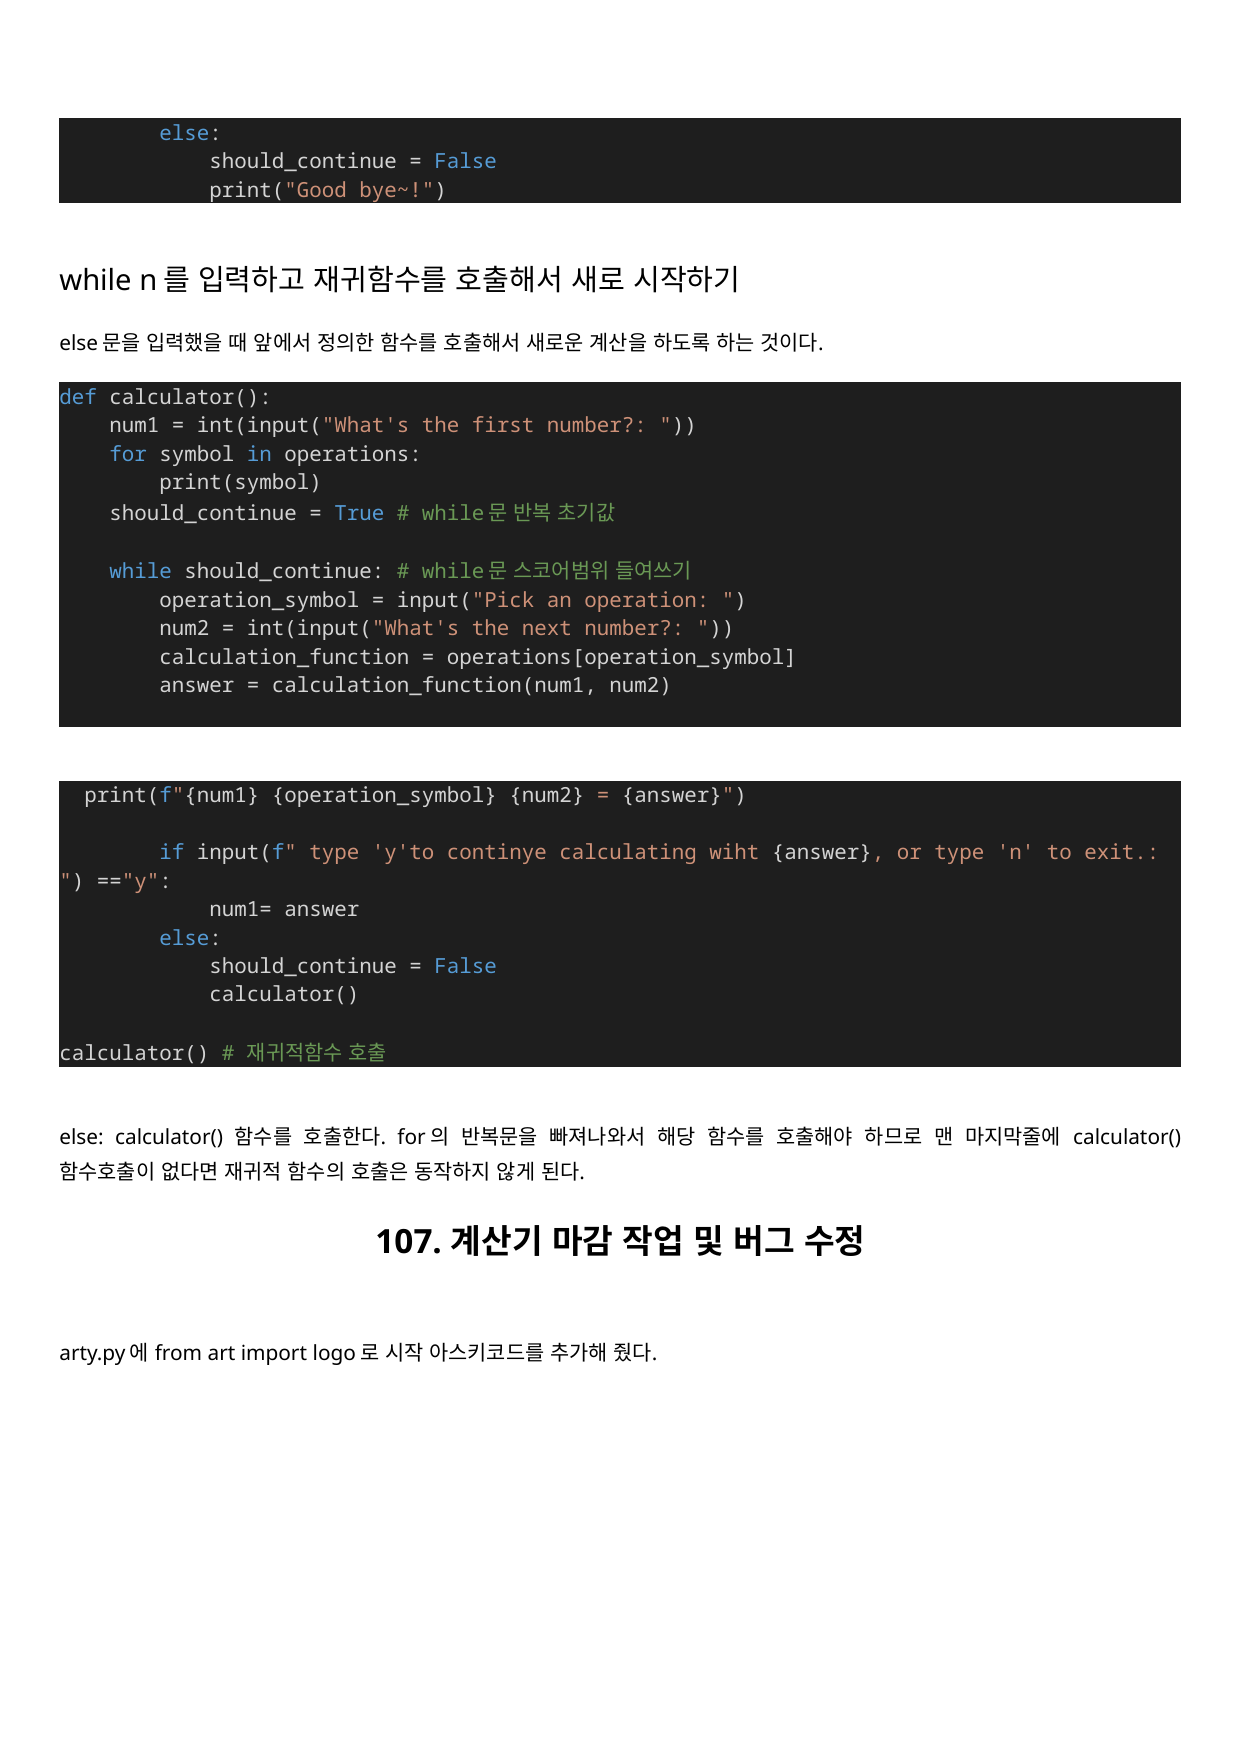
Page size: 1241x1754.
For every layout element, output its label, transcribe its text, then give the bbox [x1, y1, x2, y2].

text num1= answer [59, 894, 1181, 923]
subtitle while n를 입력하고 재귀함수를 호출해서 새로 시작하기 [59, 257, 1181, 299]
text calculator() [59, 979, 1181, 1008]
text calculation_function = operations[operation_symbol] [59, 642, 1181, 670]
title 107. 계산기 마감 작업 및 버그 수정 [59, 1215, 1181, 1263]
text else: [59, 923, 1181, 951]
text answer = calculation_function(num1, num2) [59, 670, 1181, 699]
text num1 = int(input("What's the first number?: ")) [59, 411, 1181, 439]
text calculator() # 재귀적함수 호출 [59, 1036, 1181, 1067]
text arty.py에 from art import logo로 시작 아스키코드를 추가해 줬다. [59, 1336, 1181, 1367]
text while should_continue: # while문 스코어범위 들여쓰기 [59, 554, 1181, 585]
text num2 = int(input("What's the next number?: ")) [59, 613, 1181, 642]
text print(f"{num1} {operation_symbol} {num2} = {answer}") [59, 781, 1181, 809]
text def calculator(): [59, 382, 1181, 411]
text should_continue = False [59, 951, 1181, 979]
text should_continue = True # while문 반복 초기값 [59, 496, 1181, 526]
text print(symbol) [59, 467, 1181, 496]
text should_continue = False [59, 147, 1181, 175]
text else: [59, 118, 1181, 147]
text else: calculator() 함수를 호출한다. for의 반복문을 빠져나와서 해당 함수를 호출해야 하므로 맨 마지막줄에 calculator() 함수호출이 없다면 재귀적 함수의 호출은 동작하지 않게 된다. [59, 1120, 1181, 1185]
text else문을 입력했을 때 앞에서 정의한 함수를 호출해서 새로운 계산을 하도록 하는 것이다. [59, 326, 1181, 357]
text operation_symbol = input("Pick an operation: ") [59, 585, 1181, 613]
text if input(f" type 'y'to continye calculating wiht {answer}, or type 'n' to exit.: ") =="y": [59, 837, 1181, 894]
text print("Good bye~!") [59, 175, 1181, 203]
text for symbol in operations: [59, 439, 1181, 467]
